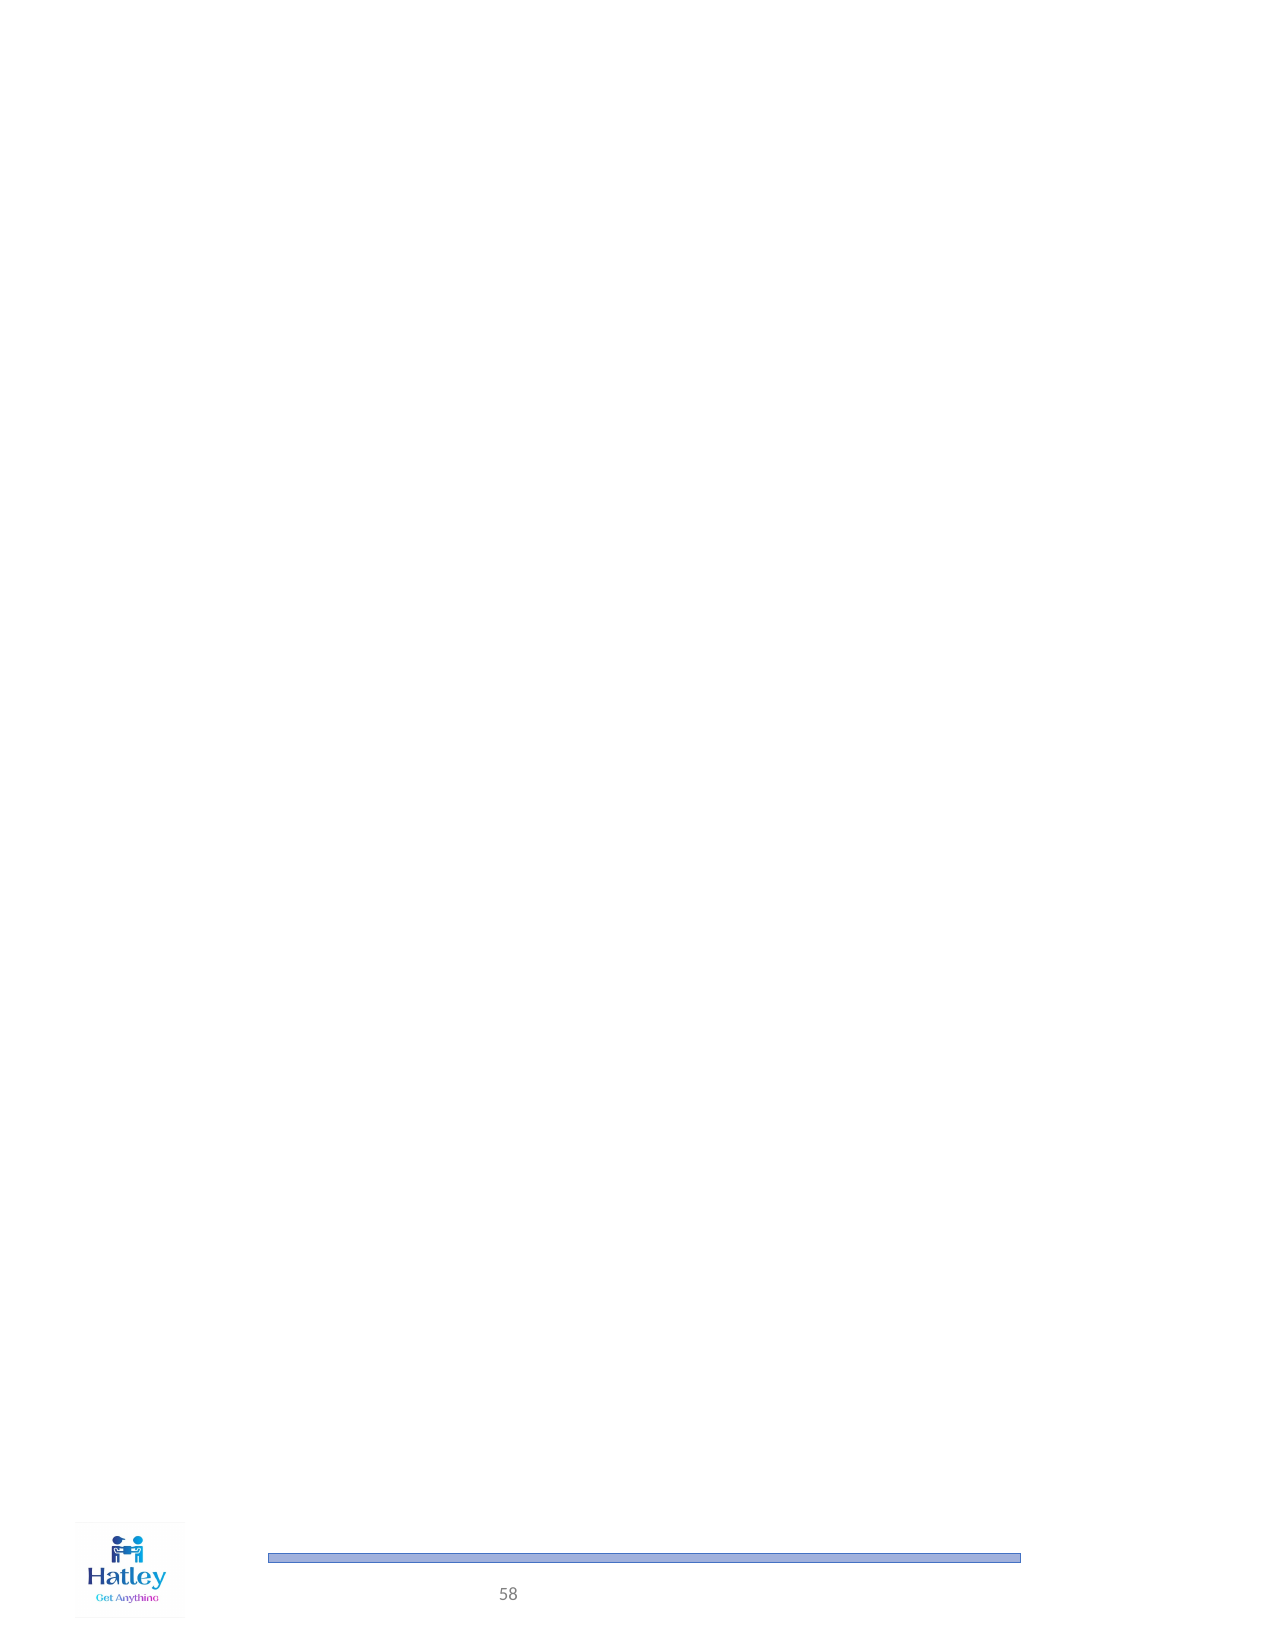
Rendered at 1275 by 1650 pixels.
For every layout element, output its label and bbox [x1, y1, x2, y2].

picture [75, 1522, 185, 1618]
